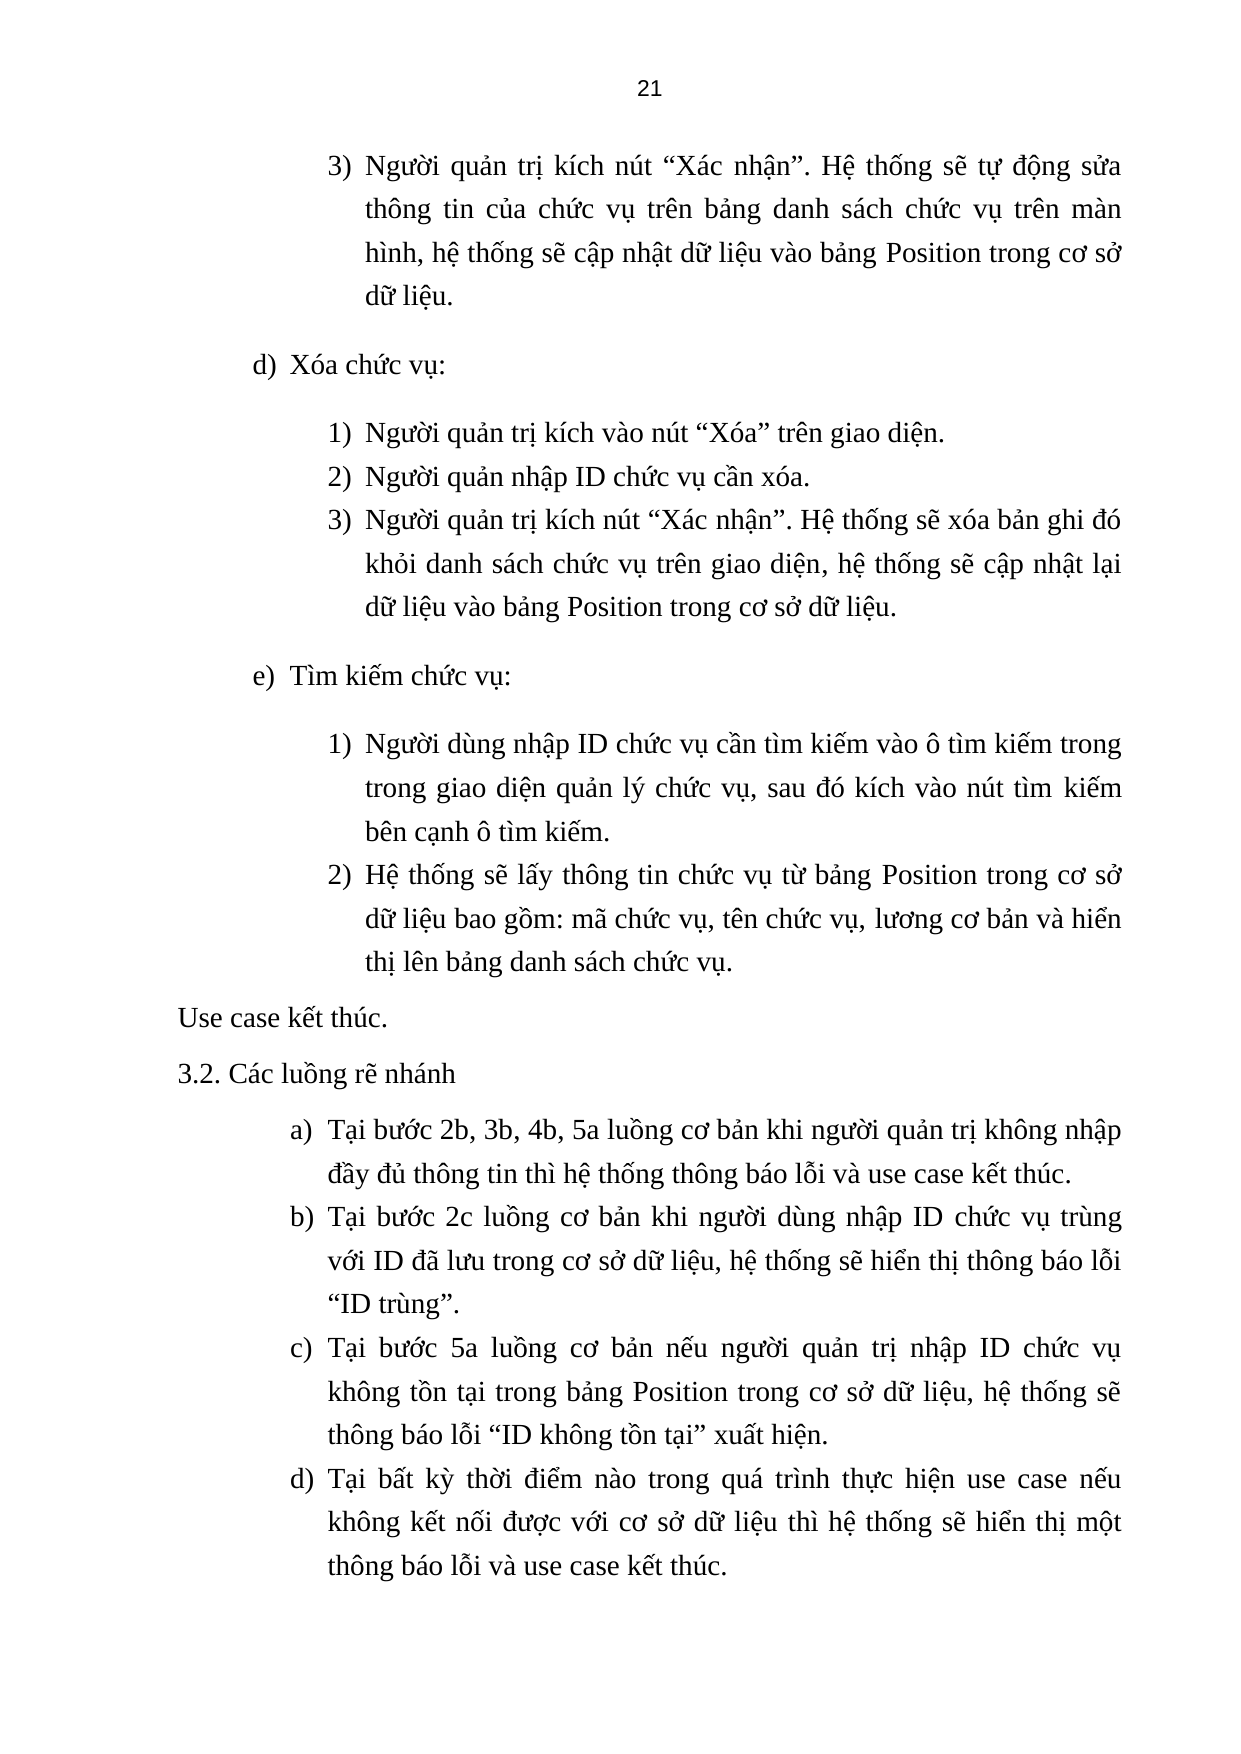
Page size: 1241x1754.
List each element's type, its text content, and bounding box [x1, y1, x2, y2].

list Người quản trị kích nút “Xác nhận”. Hệ thống sẽ xóa bản ghi đó khỏi danh sách chức vụ trên giao diện, hệ thống sẽ cập nhật lại dữ liệu vào bảng Position trong cơ sở dữ liệu. [327, 502, 1122, 623]
list Người quản nhập ID chức vụ cần xóa. [327, 459, 1122, 492]
list Tại bước 2b, 3b, 4b, 5a luồng cơ bản khi người quản trị không nhập đầy đủ thông tin thì hệ thống thông báo lỗi và use case kết thúc. [290, 1112, 1122, 1189]
list Tại bất kỳ thời điểm nào trong quá trình thực hiện use case nếu không kết nối được với cơ sở dữ liệu thì hệ thống sẽ hiển thị một thông báo lỗi và use case kết thúc. [290, 1461, 1122, 1581]
list Tại bước 5a luồng cơ bản nếu người quản trị nhập ID chức vụ không tồn tại trong bảng Position trong cơ sở dữ liệu, hệ thống sẽ thông báo lỗi “ID không tồn tại” xuất hiện. [290, 1330, 1122, 1451]
list Tại bước 2c luồng cơ bản khi người dùng nhập ID chức vụ trùng với ID đã lưu trong cơ sở dữ liệu, hệ thống sẽ hiển thị thông báo lỗi “ID trùng”. [290, 1199, 1122, 1320]
text 3.2. Các luồng rẽ nhánh [177, 1056, 1122, 1090]
list Người quản trị kích vào nút “Xóa” trên giao diện. [327, 415, 1122, 449]
list Xóa chức vụ: [252, 347, 1122, 380]
list Người quản trị kích nút “Xác nhận”. Hệ thống sẽ tự động sửa thông tin của chức vụ trên bảng danh sách chức vụ trên màn hình, hệ thống sẽ cập nhật dữ liệu vào bảng Position trong cơ sở dữ liệu. [327, 148, 1122, 312]
text Use case kết thúc. [177, 1000, 1122, 1034]
list Người dùng nhập ID chức vụ cần tìm kiếm vào ô tìm kiếm trong trong giao diện quản lý chức vụ, sau đó kích vào nút tìm kiếm bên cạnh ô tìm kiếm. [327, 727, 1122, 847]
list Tìm kiếm chức vụ: [252, 658, 1122, 692]
list Hệ thống sẽ lấy thông tin chức vụ từ bảng Position trong cơ sở dữ liệu bao gồm: mã chức vụ, tên chức vụ, lương cơ bản và hiển thị lên bảng danh sách chức vụ. [327, 857, 1122, 978]
